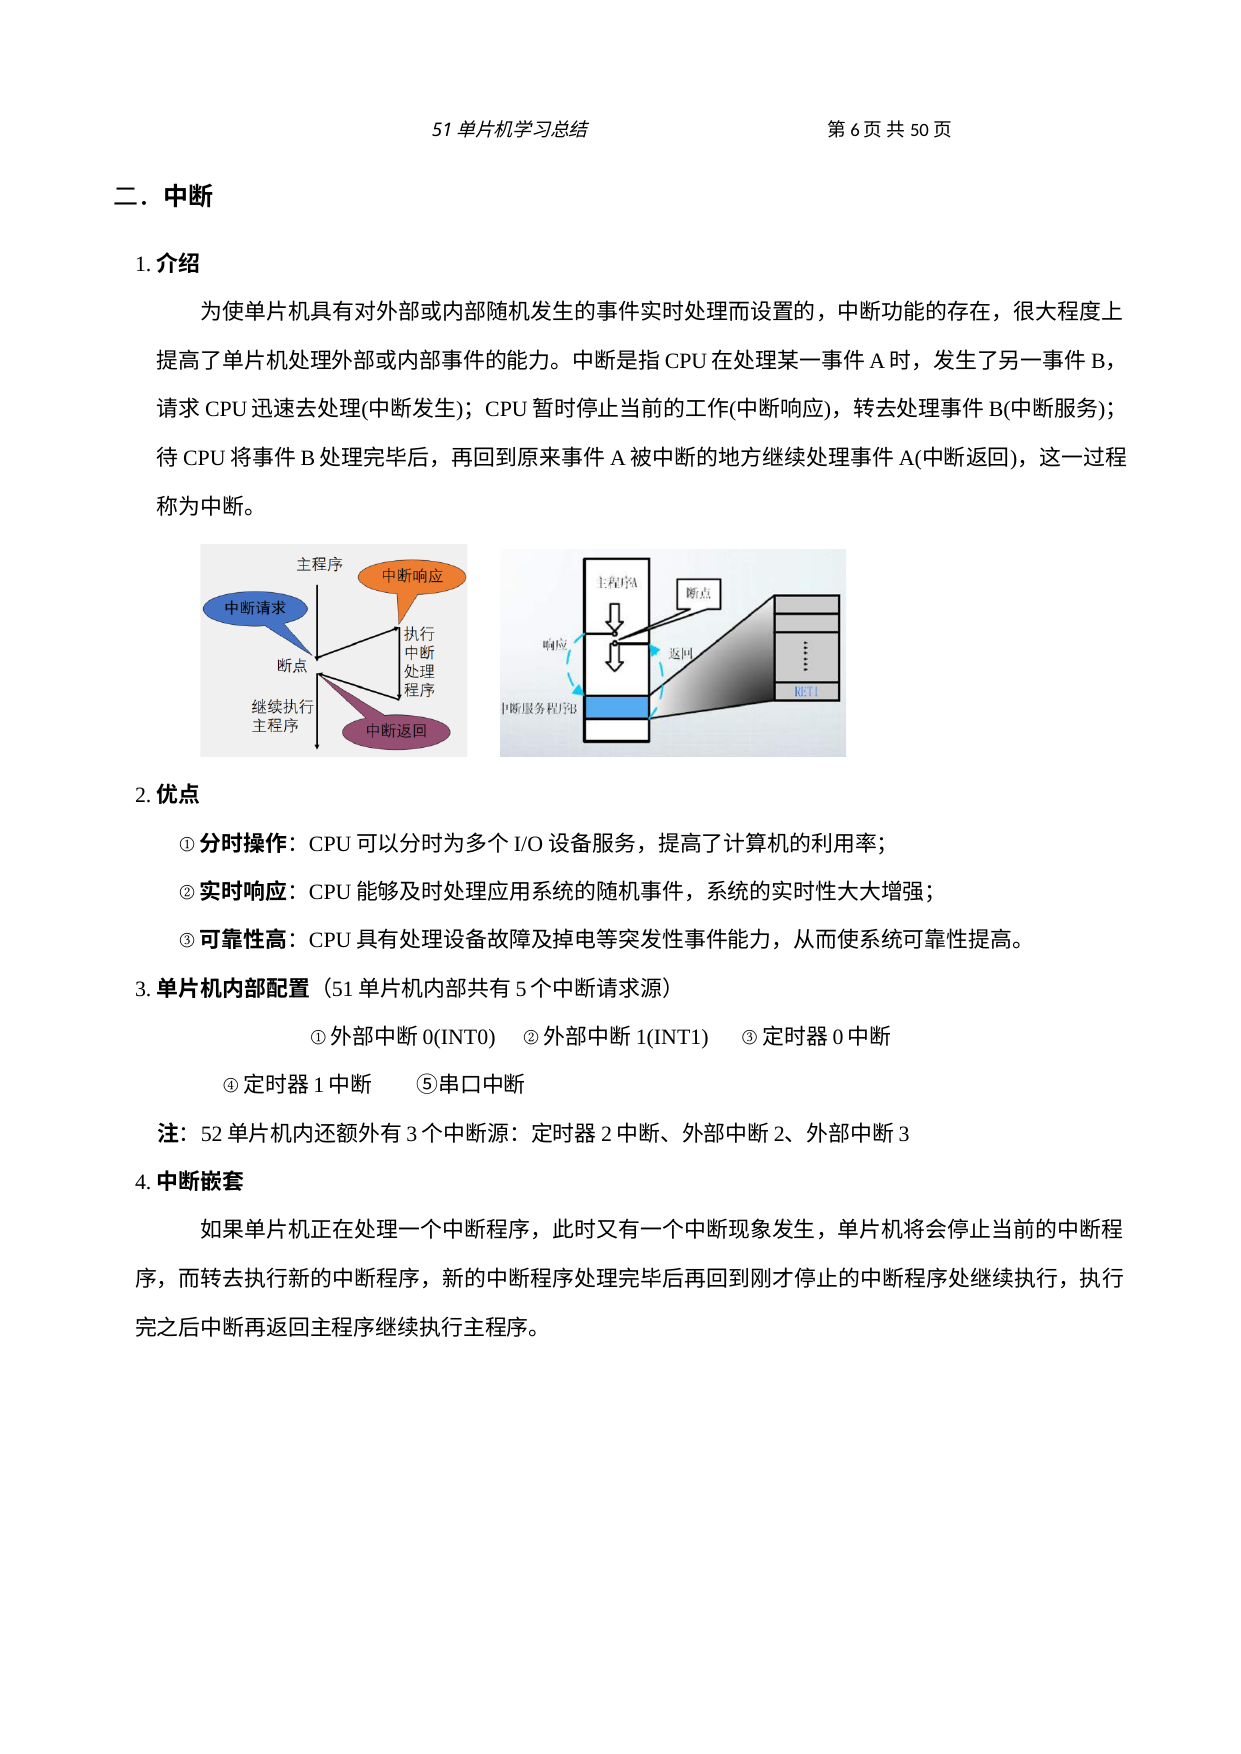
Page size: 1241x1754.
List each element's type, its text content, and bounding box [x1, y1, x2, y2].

list 为使单片机具有对外部或内部随机发生的事件实时处理而设置的，中断功能的存在，很大程度上提高了单片机处理外部或内部事件的能力。中断是指CPU在处理某一事件A时，发生了另一事件B，请求CPU迅速去处理(中断发生)；CPU暂时停止当前的工作(中断响应)，转去处理事件B(中断服务)；待CPU将事件B处理完毕后，再回到原来事件A被中断的地方继续处理事件A(中断返回)，这一过程称为中断。 [157, 293, 1127, 521]
list 优点 [135, 777, 1127, 809]
list 介绍 [135, 245, 1127, 278]
list 注：52单片机内还额外有3个中断源：定时器2中断、外部中断2、外部中断3 [113, 1115, 1127, 1148]
list ④定时器1中断 ⑤串口中断 [222, 1067, 1127, 1099]
picture [200, 544, 468, 757]
list 单片机内部配置（51单片机内部共有5个中断请求源） [135, 970, 1127, 1003]
list ②实时响应：CPU能够及时处理应用系统的随机事件，系统的实时性大大增强； [113, 873, 1127, 906]
list 如果单片机正在处理一个中断程序，此时又有一个中断现象发生，单片机将会停止当前的中断程序，而转去执行新的中断程序，新的中断程序处理完毕后再回到刚才停止的中断程序处继续执行，执行完之后中断再返回主程序继续执行主程序。 [135, 1212, 1127, 1342]
list ③可靠性高：CPU具有处理设备故障及掉电等突发性事件能力，从而使系统可靠性提高。 [113, 922, 1127, 954]
list 中断 [113, 162, 1127, 227]
picture [500, 549, 847, 757]
list ①分时操作：CPU可以分时为多个 I/O 设备服务，提高了计算机的利用率； [113, 825, 1127, 858]
list 中断嵌套 [135, 1163, 1127, 1196]
list ①外部中断0(INT0) ②外部中断1(INT1) ③定时器0中断 [113, 1018, 1127, 1051]
